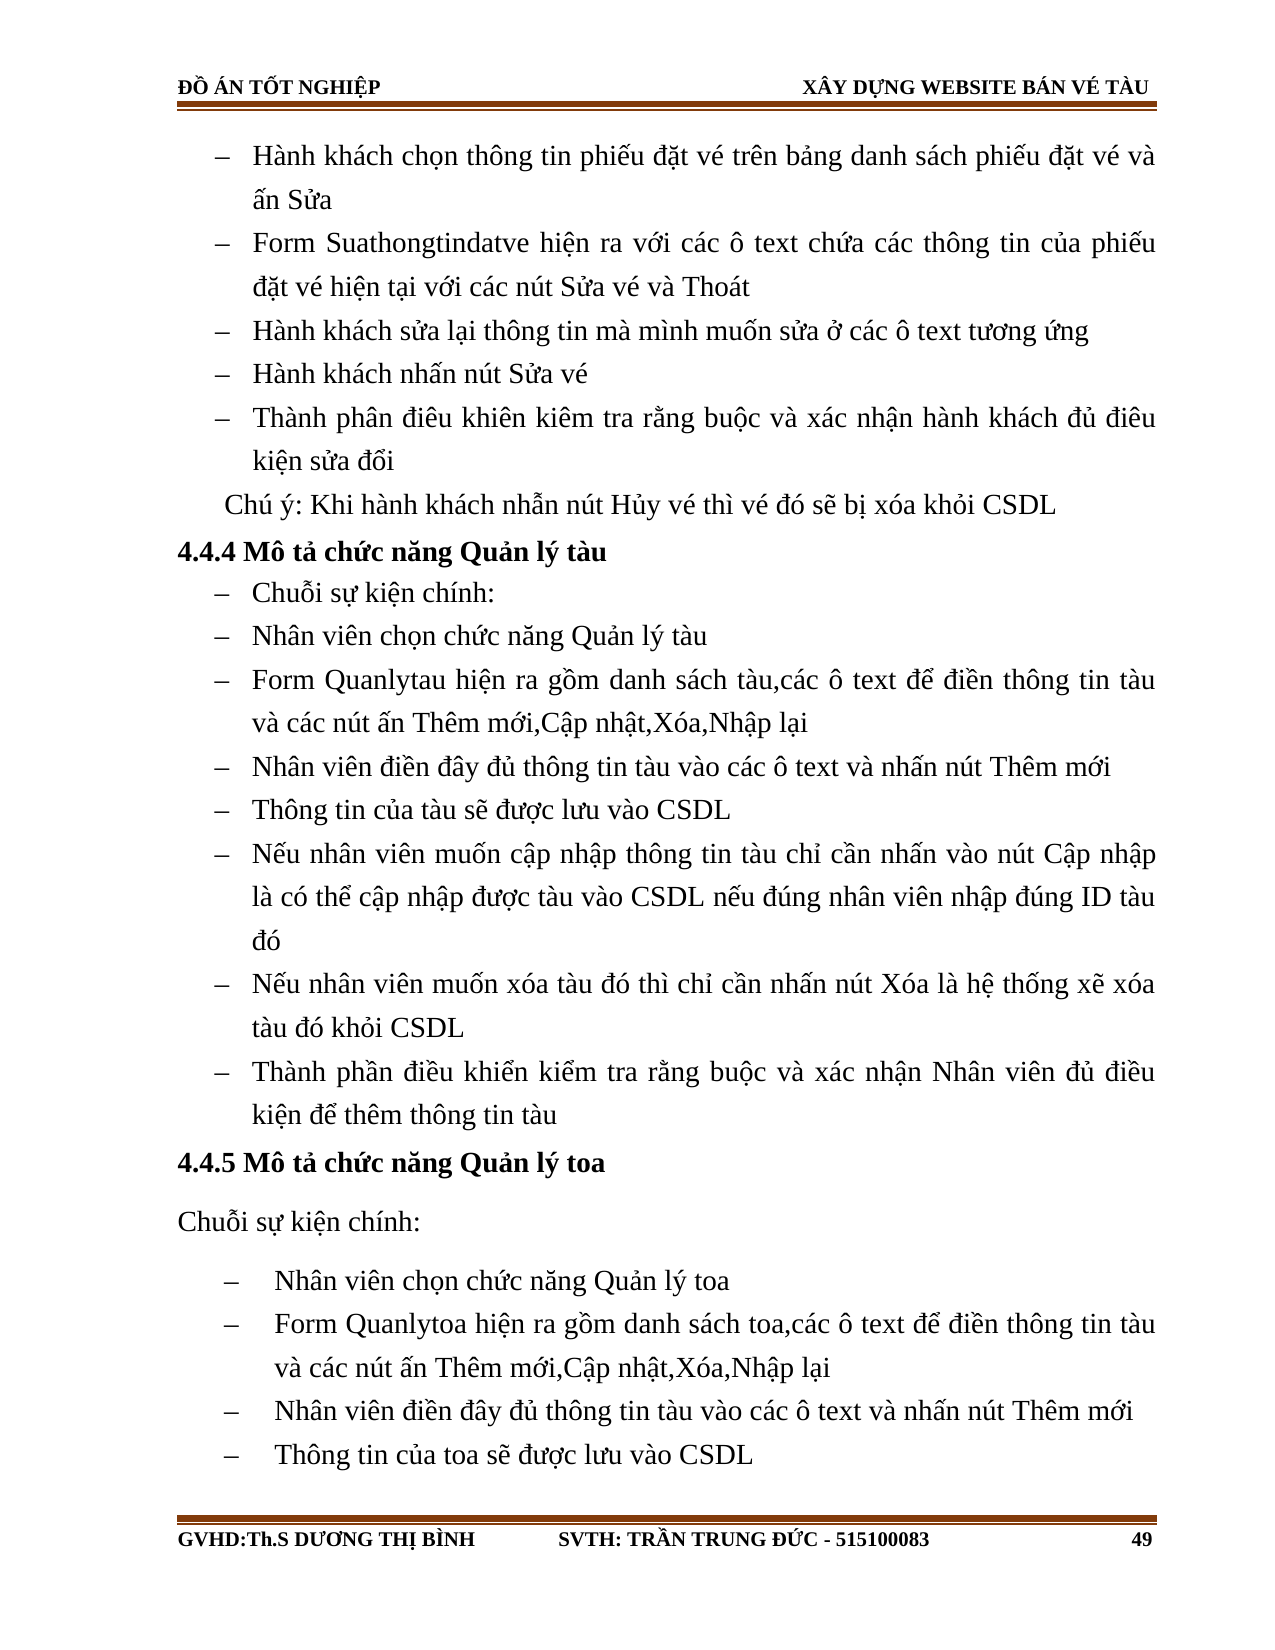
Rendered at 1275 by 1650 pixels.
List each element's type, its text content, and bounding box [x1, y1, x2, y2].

list Form Suathongtindatve hiện ra với các ô text chứa các thông tin của phiếu đặt vé hiện tại với các nút Sửa vé và Thoát [215, 226, 1157, 303]
list Form Quanlytoa hiện ra gồm danh sách toa,các ô text để điền thông tin tàu và các nút ấn Thêm mới,Cập nhật,Xóa,Nhập lại [224, 1306, 1157, 1383]
list Thông tin của tàu sẽ được lưu vào CSDL [214, 792, 1157, 826]
list Nhân viên chọn chức năng Quản lý toa [224, 1263, 1157, 1296]
text Chuỗi sự kiện chính: [177, 1204, 1157, 1237]
list Hành khách chọn thông tin phiếu đặt vé trên bảng danh sách phiếu đặt vé và ấn Sửa [215, 138, 1157, 216]
list Thành phân điêu khiên kiêm tra rằng buộc và xác nhận hành khách đủ điêu kiện sửa đổi [215, 400, 1157, 477]
text Chú ý: Khi hành khách nhẫn nút Hủy vé thì vé đó sẽ bị xóa khỏi CSDL [224, 487, 1157, 520]
list Thành phần điều khiển kiểm tra rằng buộc và xác nhận Nhân viên đủ điều kiện để thêm thông tin tàu [214, 1054, 1157, 1131]
list Nhân viên điền đây đủ thông tin tàu vào các ô text và nhấn nút Thêm mới [224, 1393, 1157, 1427]
list Thông tin của toa sẽ được lưu vào CSDL [224, 1437, 1157, 1471]
list Nếu nhân viên muốn cập nhập thông tin tàu chỉ cần nhấn vào nút Cập nhập là có thể cập nhập được tàu vào CSDL nếu đúng nhân viên nhập đúng ID tàu đó [214, 836, 1157, 957]
list Chuỗi sự kiện chính: [214, 575, 1157, 608]
list Nếu nhân viên muốn xóa tàu đó thì chỉ cần nhấn nút Xóa là hệ thống xẽ xóa tàu đó khỏi CSDL [214, 967, 1157, 1044]
list Nhân viên chọn chức năng Quản lý tàu [214, 618, 1157, 652]
list Nhân viên điền đây đủ thông tin tàu vào các ô text và nhấn nút Thêm mới [214, 749, 1157, 782]
list Hành khách nhấn nút Sửa vé [215, 356, 1157, 390]
list Hành khách sửa lại thông tin mà mình muốn sửa ở các ô text tương ứng [215, 313, 1157, 346]
list Form Quanlytau hiện ra gồm danh sách tàu,các ô text để điền thông tin tàu và các nút ấn Thêm mới,Cập nhật,Xóa,Nhập lại [214, 662, 1157, 739]
subtitle 4.4.4 Mô tả chức năng Quản lý tàu [177, 534, 1157, 568]
subtitle 4.4.5 Mô tả chức năng Quản lý toa [177, 1145, 1157, 1178]
